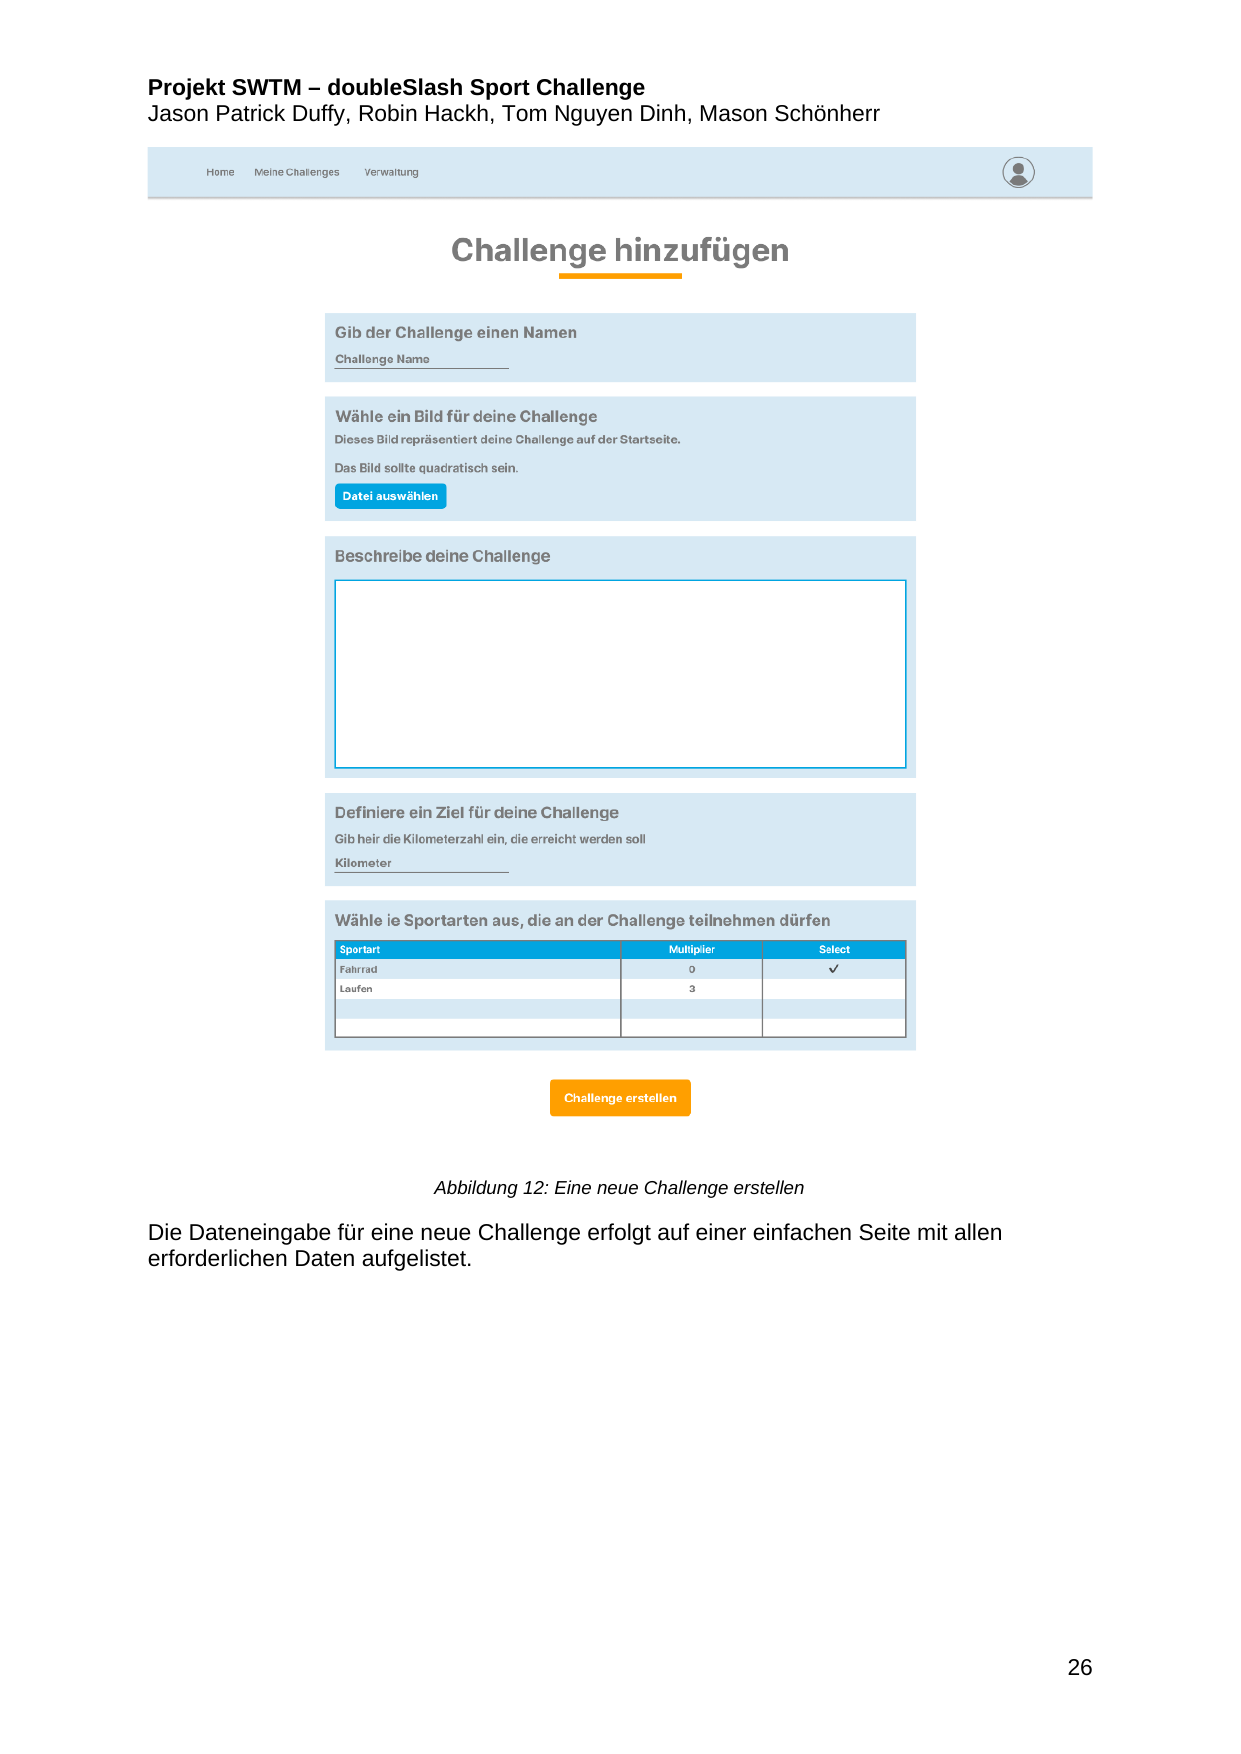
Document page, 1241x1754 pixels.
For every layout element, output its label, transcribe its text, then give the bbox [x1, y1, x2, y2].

text Die Dateneingabe für eine neue Challenge erfolgt auf einer einfachen Seite mit allen erforderlichen Daten aufgelistet. [148, 1219, 1093, 1272]
picture [147, 147, 1093, 1158]
text Abbildung 12: Eine neue Challenge erstellen [148, 1176, 1093, 1198]
